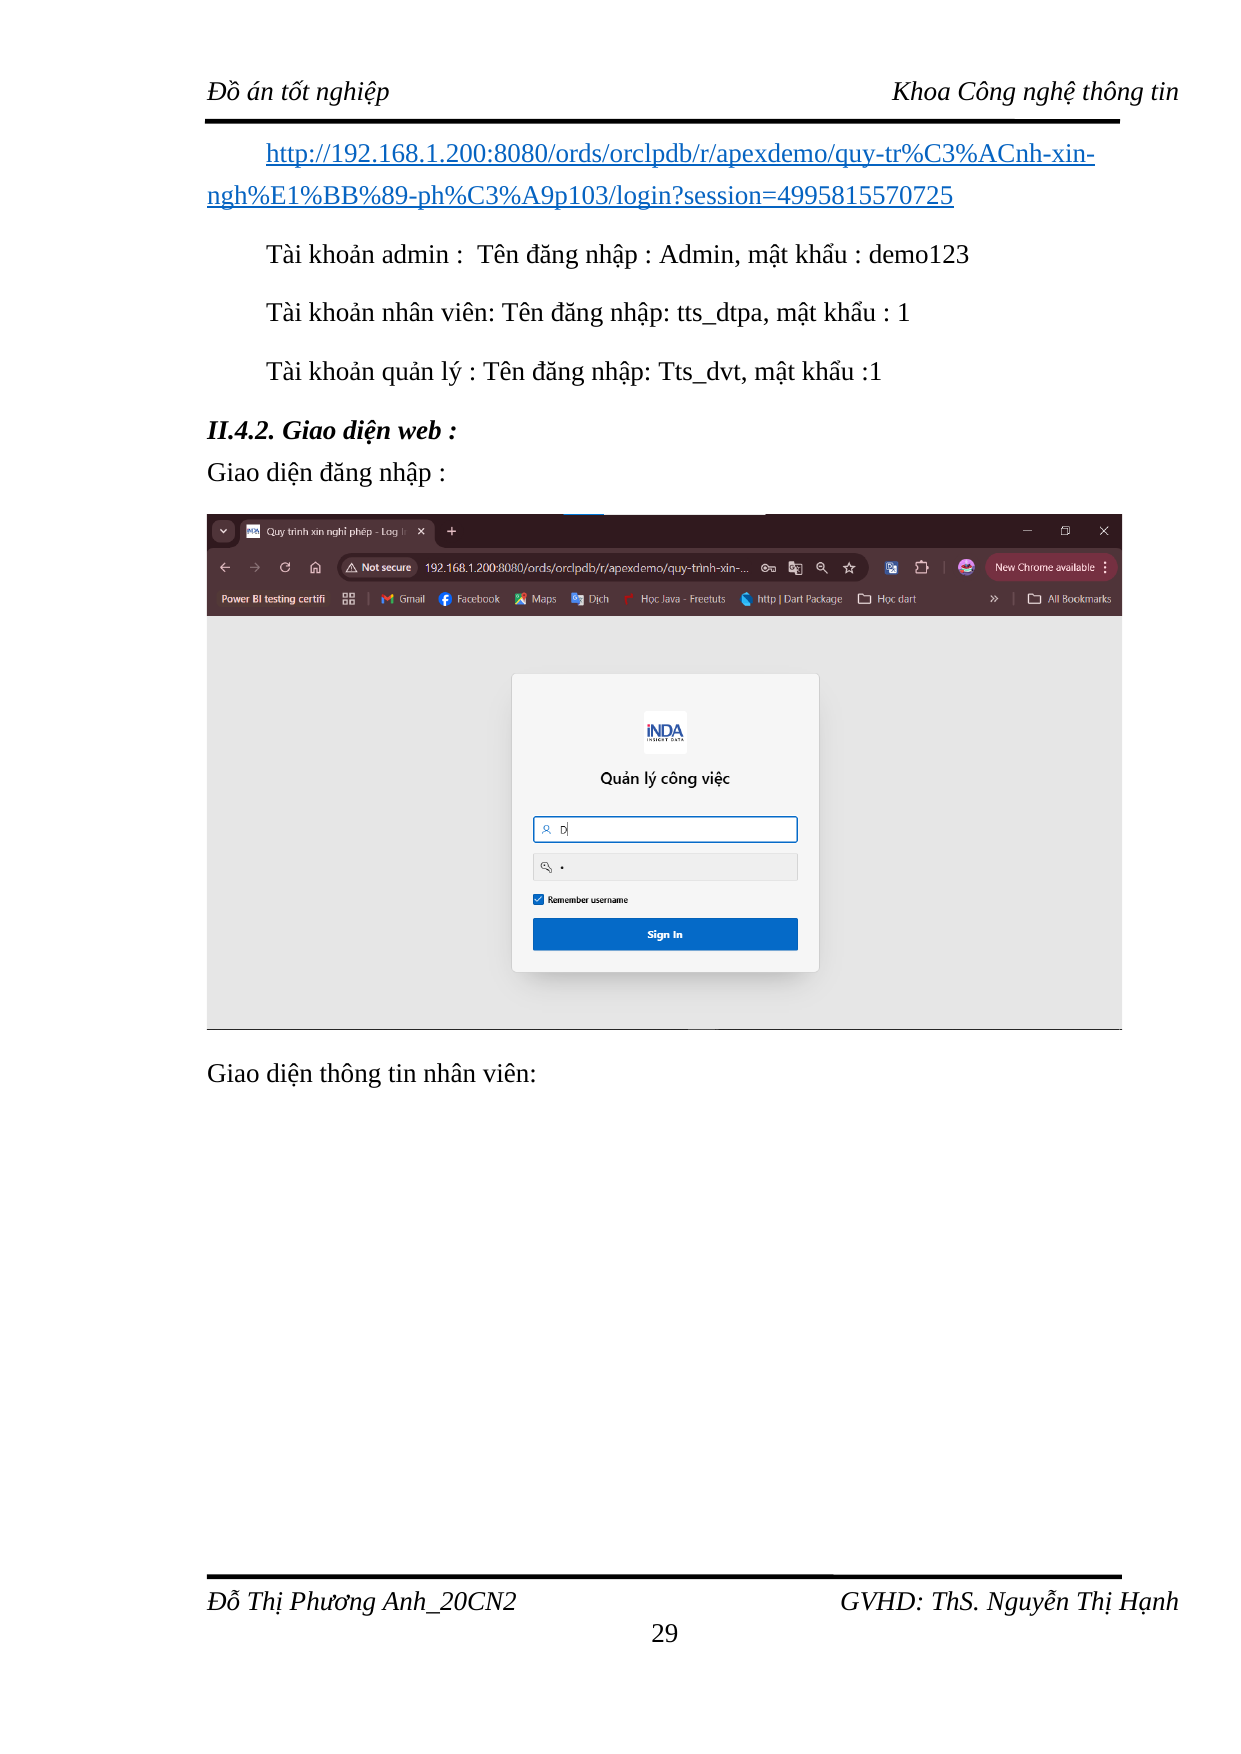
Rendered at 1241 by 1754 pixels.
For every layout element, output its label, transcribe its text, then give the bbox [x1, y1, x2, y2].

text http://192.168.1.200:8080/ords/orclpdb/r/apexdemo/quy-tr%C3%ACnh-xin-ngh%E1%BB%89-ph%C3%A9p103/login?session=4995815570725 [207, 137, 1122, 210]
text Tài khoản admin : Tên đăng nhập : Admin, mật khẩu : demo123 [207, 238, 1122, 269]
text Giao diện thông tin nhân viên: [207, 1057, 1122, 1088]
text Giao diện đăng nhập : [207, 456, 1122, 487]
text Tài khoản nhân viên: Tên đăng nhập: tts_dtpa, mật khẩu : 1 [207, 297, 1122, 328]
picture [206, 514, 1123, 1030]
subtitle Giao diện web : [207, 414, 1122, 445]
text Tài khoản quản lý : Tên đăng nhập: Tts_dvt, mật khẩu :1 [207, 355, 1122, 386]
